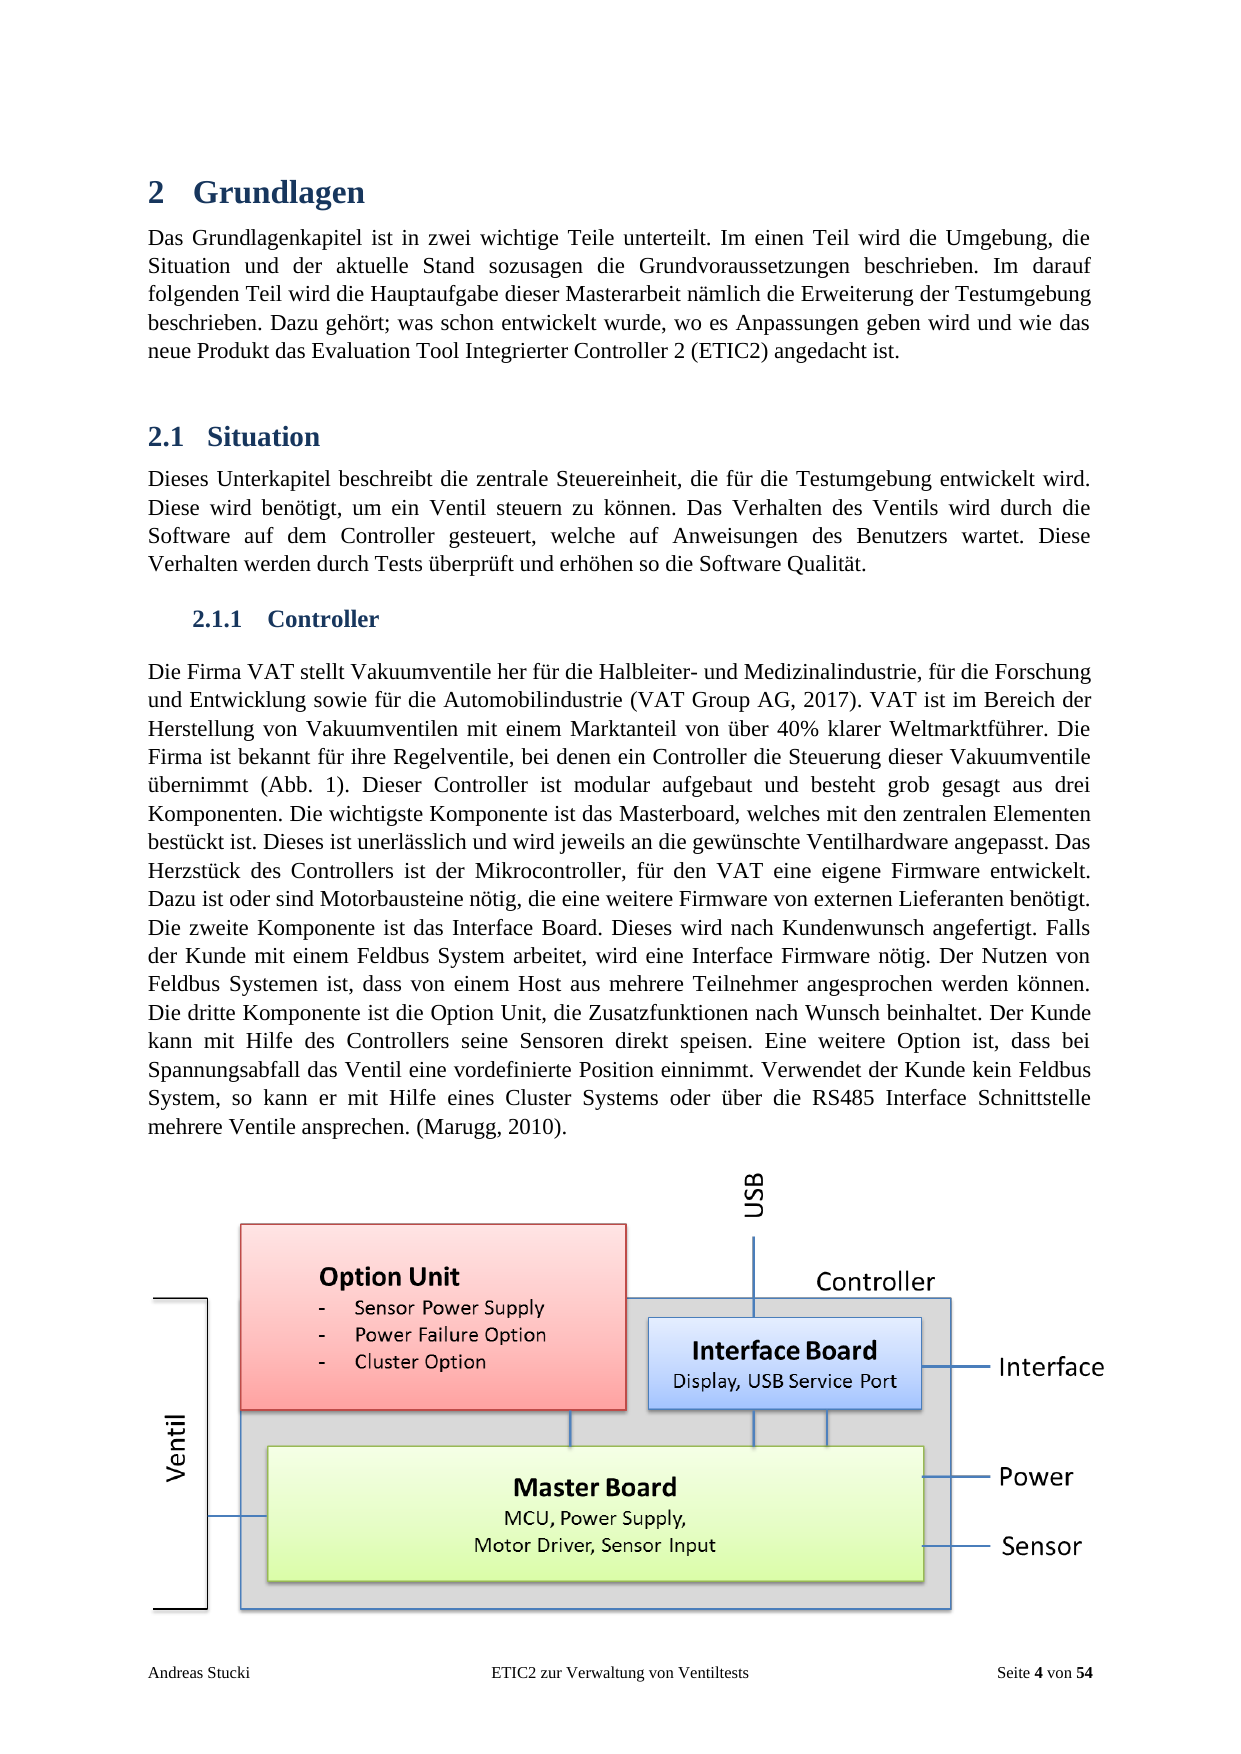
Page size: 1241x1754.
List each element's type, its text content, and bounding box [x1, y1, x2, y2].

subtitle Grundlagen [148, 173, 1092, 211]
picture [147, 1153, 1123, 1617]
text Das Grundlagenkapitel ist in zwei wichtige Teile unterteilt. Im einen Teil wird die Umgebung, die Situation und der aktuelle Stand sozusagen die Grundvoraussetzungen beschrieben. Im darauf folgenden Teil wird die Hauptaufgabe dieser Masterarbeit nämlich die Erweiterung der Testumgebung beschrieben. Dazu gehört; was schon entwickelt wurde, wo es Anpassungen geben wird und wie das neue Produkt das Evaluation Tool Integrierter Controller 2 (ETIC2) angedacht ist. [148, 223, 1092, 364]
text Dieses Unterkapitel beschreibt die zentrale Steuereinheit, die für die Testumgebung entwickelt wird. Diese wird benötigt, um ein Ventil steuern zu können. Das Verhalten des Ventils wird durch die Software auf dem Controller gesteuert, welche auf Anweisungen des Benutzers wartet. Diese Verhalten werden durch Tests überprüft und erhöhen so die Software Qualität. [148, 465, 1092, 577]
subtitle Controller [192, 604, 1092, 633]
subtitle Situation [148, 419, 1092, 453]
text Die Firma VAT stellt Vakuumventile her für die Halbleiter- und Medizinalindustrie, für die Forschung und Entwicklung sowie für die Automobilindustrie (VAT Group AG, 2017). VAT ist im Bereich der Herstellung von Vakuumventilen mit einem Marktanteil von über 40% klarer Weltmarktführer. Die Firma ist bekannt für ihre Regelventile, bei denen ein Controller die Steuerung dieser Vakuumventile übernimmt (Abb. 1). Dieser Controller ist modular aufgebaut und besteht grob gesagt aus drei Komponenten. Die wichtigste Komponente ist das Masterboard, welches mit den zentralen Elementen bestückt ist. Dieses ist unerlässlich und wird jeweils an die gewünschte Ventilhardware angepasst. Das Herzstück des Controllers ist der Mikrocontroller, für den VAT eine eigene Firmware entwickelt. Dazu ist oder sind Motorbausteine nötig, die eine weitere Firmware von externen Lieferanten benötigt. Die zweite Komponente ist das Interface Board. Dieses wird nach Kundenwunsch angefertigt. Falls der Kunde mit einem Feldbus System arbeitet, wird eine Interface Firmware nötig. Der Nutzen von Feldbus Systemen ist, dass von einem Host aus mehrere Teilnehmer angesprochen werden können. Die dritte Komponente ist die Option Unit, die Zusatzfunktionen nach Wunsch beinhaltet. Der Kunde kann mit Hilfe des Controllers seine Sensoren direkt speisen. Eine weitere Option ist, dass bei Spannungsabfall das Ventil eine vordefinierte Position einnimmt. Verwendet der Kunde kein Feldbus System, so kann er mit Hilfe eines Cluster Systems oder über die RS485 Interface Schnittstelle mehrere Ventile ansprechen. . [148, 658, 1092, 1139]
